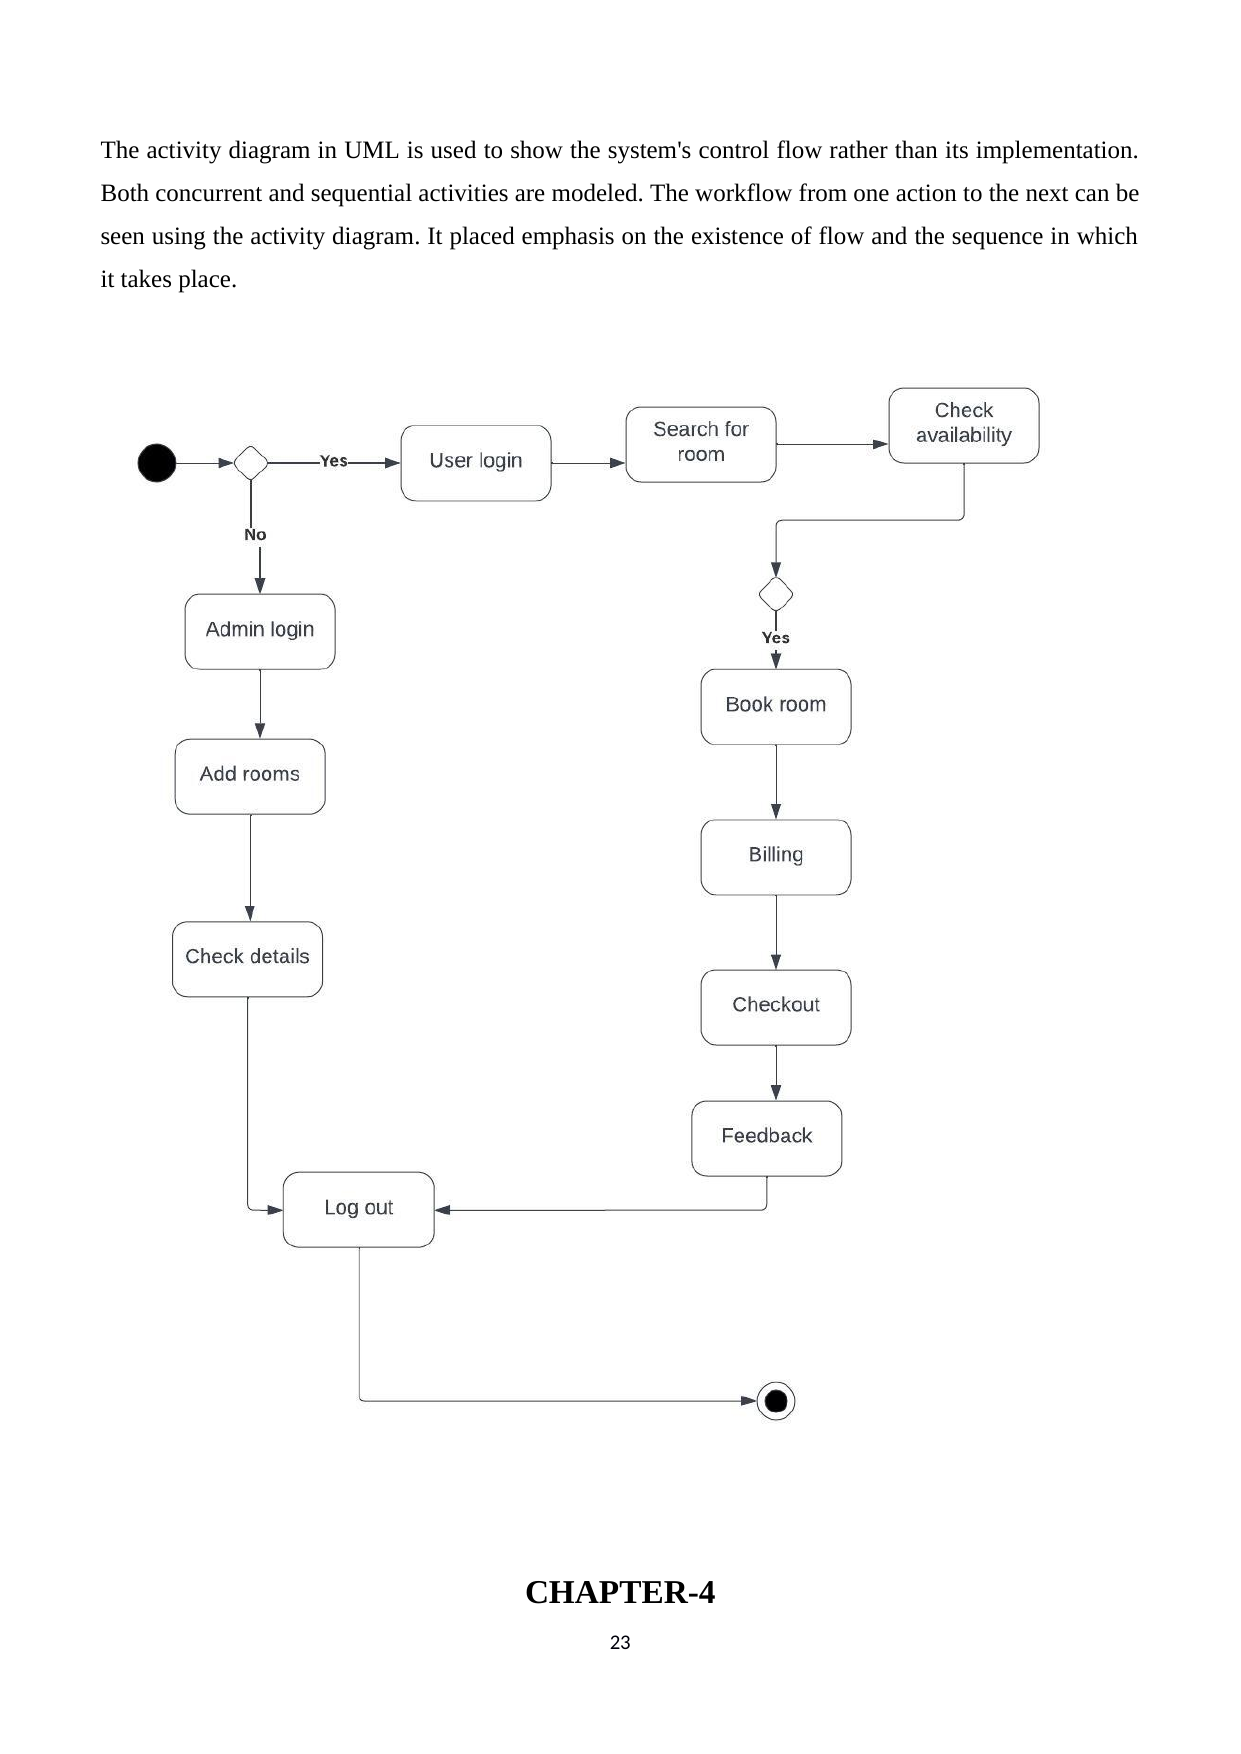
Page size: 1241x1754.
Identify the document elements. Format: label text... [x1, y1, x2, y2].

picture [100, 350, 1076, 1457]
text CHAPTER-4 [100, 1573, 1140, 1611]
text The activity diagram in UML is used to show the system's control flow rather than its implementation. Both concurrent and sequential activities are modeled. The workflow from one action to the next can be seen using the activity diagram. It placed emphasis on the existence of flow and the sequence in which it takes place. [100, 135, 1140, 293]
